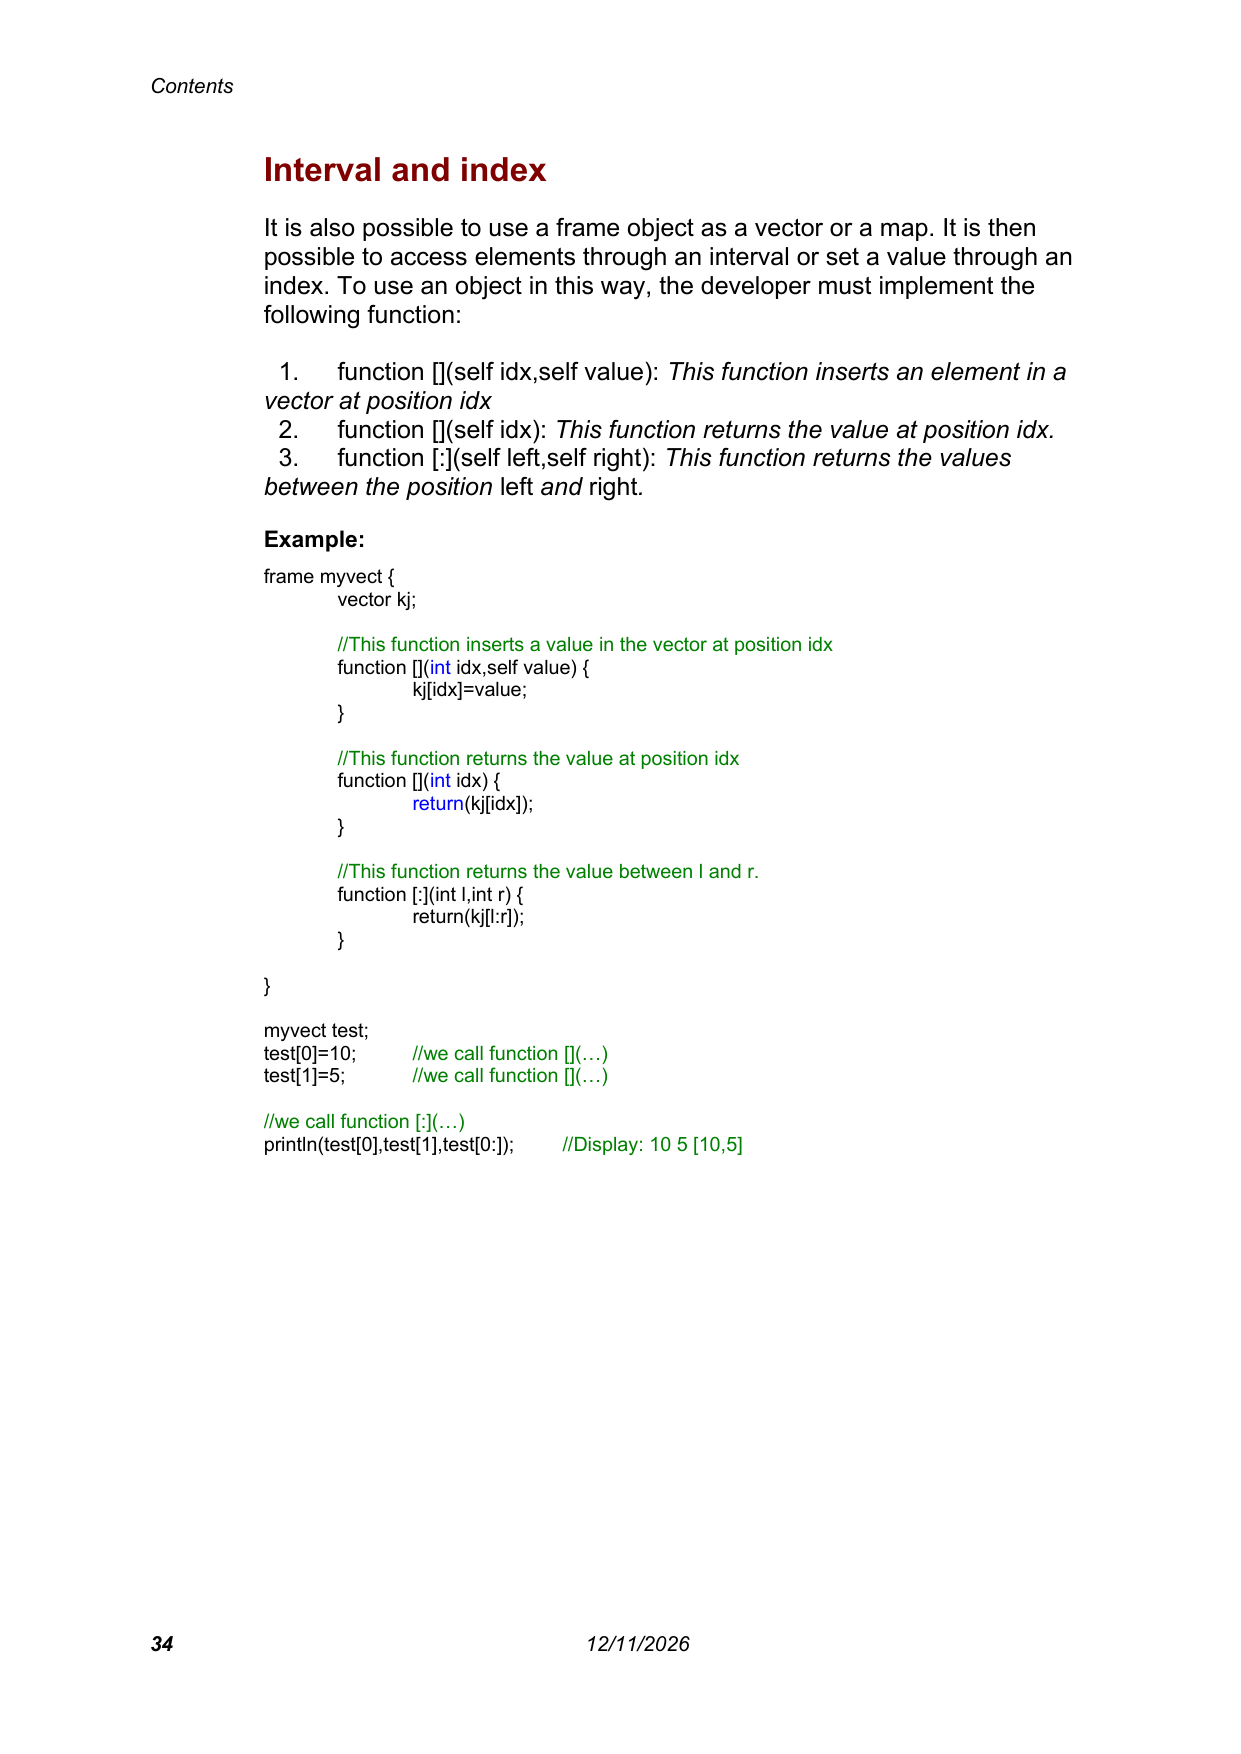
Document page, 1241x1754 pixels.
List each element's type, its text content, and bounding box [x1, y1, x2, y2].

text //This function returns the value at position idx [263, 746, 1090, 769]
text } [263, 973, 1090, 996]
text function [:](int l,int r) { [263, 883, 1090, 905]
list function [:](self left,self right): This function returns the values between the position left and right. [263, 443, 1090, 501]
subtitle Interval and index [263, 150, 1090, 188]
text //we call function [:](…) [263, 1110, 1090, 1132]
text } [263, 928, 1090, 951]
text vector kj; [263, 587, 1090, 610]
list function [](self idx): This function returns the value at position idx. [263, 415, 1090, 443]
subtitle Example: [263, 526, 1090, 552]
text It is also possible to use a frame object as a vector or a map. It is then possible to access elements through an interval or set a value through an index. To use an object in this way, the developer must implement the following function: [263, 213, 1090, 328]
text myvect test; [263, 1019, 1090, 1042]
text frame myvect { [263, 565, 1090, 587]
text println(test[0],test[1],test[0:]); //Display: 10 5 [10,5] [263, 1132, 1090, 1155]
text } [263, 701, 1090, 724]
text //This function inserts a value in the vector at position idx [263, 633, 1090, 656]
text return(kj[idx]); [263, 792, 1090, 814]
text function [](int idx) { [263, 769, 1090, 792]
text function [](int idx,self value) { [263, 656, 1090, 678]
text return(kj[l:r]); [263, 905, 1090, 928]
text test[1]=5; //we call function [](…) [263, 1064, 1090, 1087]
text test[0]=10; //we call function [](…) [263, 1042, 1090, 1064]
text kj[idx]=value; [263, 678, 1090, 701]
text //This function returns the value between l and r. [263, 860, 1090, 883]
list function [](self idx,self value): This function inserts an element in a vector at position idx [263, 357, 1090, 415]
text } [263, 814, 1090, 837]
